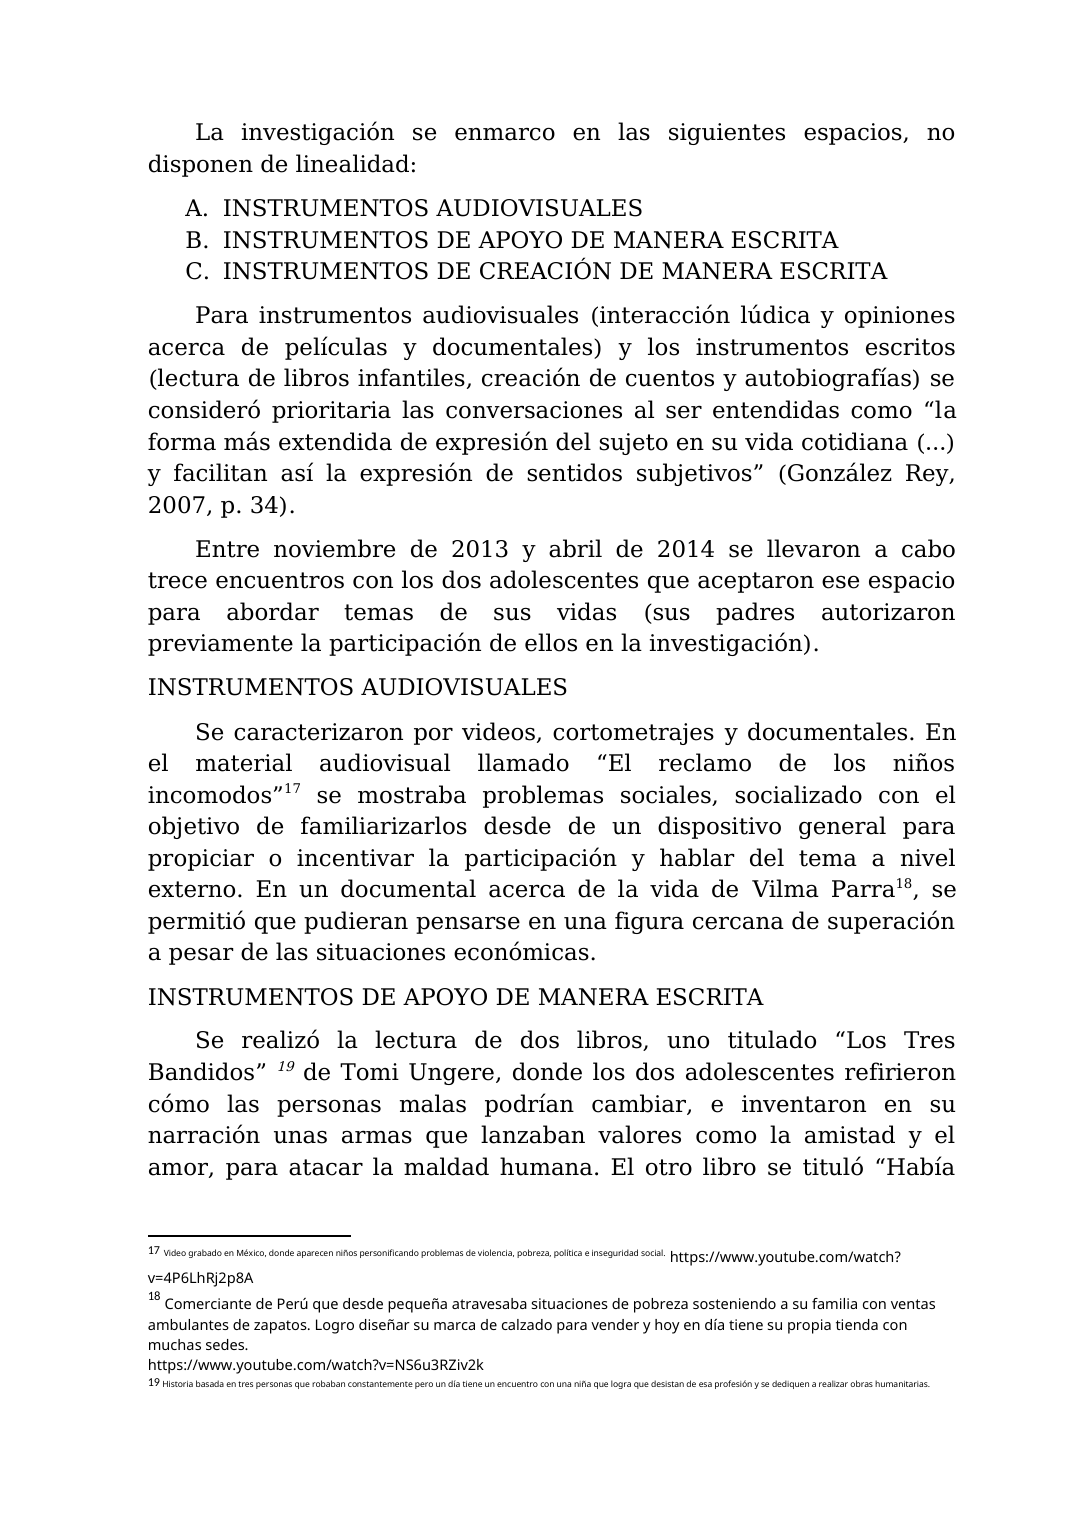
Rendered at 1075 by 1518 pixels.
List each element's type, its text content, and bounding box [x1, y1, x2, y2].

text Entre noviembre de 2013 y abril de 2014 se llevaron a cabo trece encuentros con los dos adolescentes que aceptaron ese espacio para abordar temas de sus vidas (sus padres autorizaron previamente la participación de ellos en la investigación). [148, 534, 957, 657]
list INSTRUMENTOS AUDIOVISUALES [185, 194, 957, 221]
list INSTRUMENTOS DE APOYO DE MANERA ESCRITA [185, 225, 957, 253]
text INSTRUMENTOS AUDIOVISUALES [148, 673, 957, 701]
list INSTRUMENTOS DE CREACIÓN DE MANERA ESCRITA [185, 257, 957, 284]
text INSTRUMENTOS DE APOYO DE MANERA ESCRITA [148, 982, 957, 1010]
text Para instrumentos audiovisuales (interacción lúdica y opiniones acerca de películas y documentales) y los instrumentos escritos (lectura de libros infantiles, creación de cuentos y autobiografías) se consideró prioritaria las conversaciones al ser entendidas como “la forma más extendida de expresión del sujeto en su vida cotidiana (…) y facilitan así la expresión de sentidos subjetivos” (González Rey, 2007, p. 34). [148, 301, 957, 518]
text La investigación se enmarco en las siguientes espacios, no disponen de linealidad: [148, 118, 957, 177]
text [148, 1026, 957, 1180]
text Se caracterizaron por videos, cortometrajes y documentales. En el material audiovisual llamado “El reclamo de los niños incomodos” se mostraba problemas sociales, socializado con el objetivo de familiarizarlos desde de un dispositivo general para propiciar o incentivar la participación y hablar del tema a nivel externo. En un documental acerca de la vida de Vilma Parra, se permitió que pudieran pensarse en una figura cercana de superación a pesar de las situaciones económicas. [148, 717, 957, 966]
